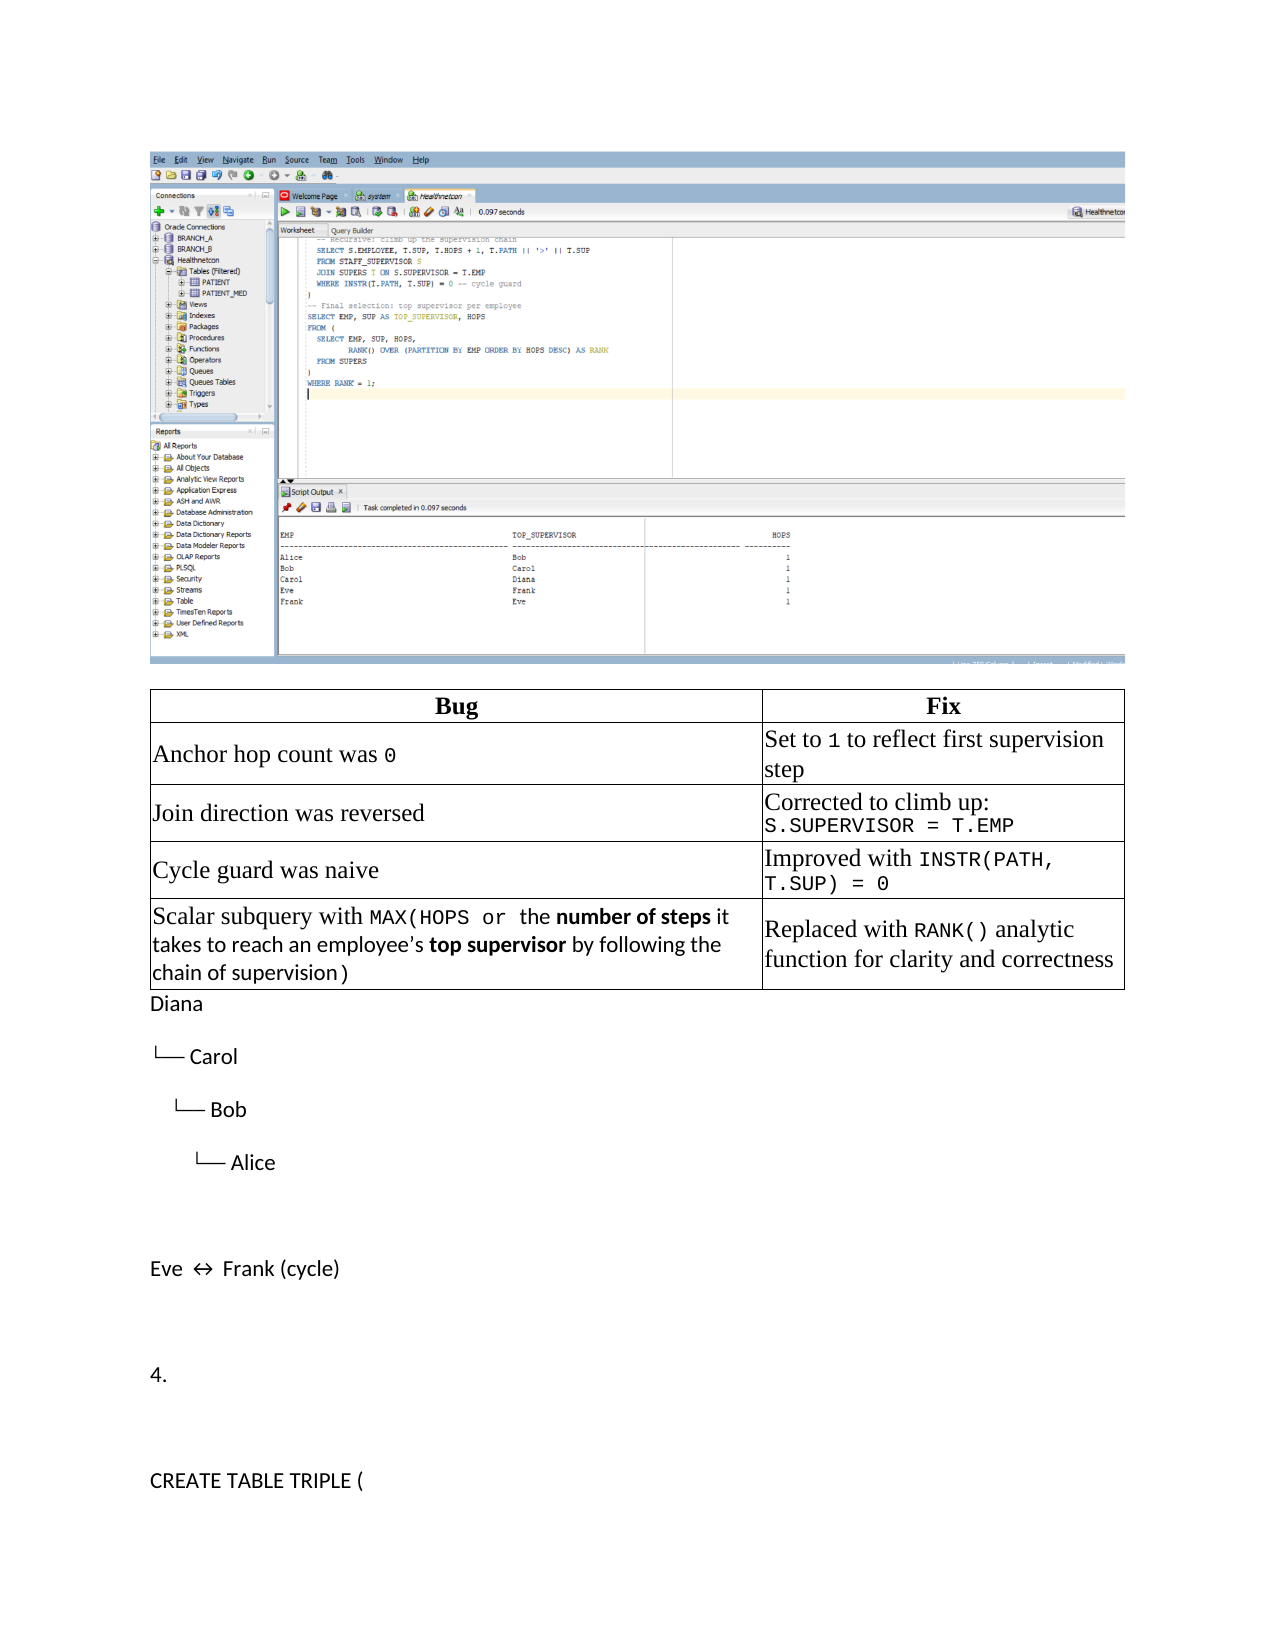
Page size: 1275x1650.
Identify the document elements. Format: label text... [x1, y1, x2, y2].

text Eve ↔ Frank (cycle) [150, 1254, 1125, 1283]
table_cell Improved with INSTR(PATH, T.SUP) = 0 [763, 842, 1124, 898]
text └── Carol [150, 1042, 1125, 1071]
table_cell Anchor hop count was 0 [151, 723, 762, 784]
table_cell Replaced with RANK() analytic function for clarity and correctness [763, 899, 1124, 988]
text └── Bob [150, 1096, 1125, 1123]
table_cell Join direction was reversed [151, 785, 762, 841]
text CREATE TABLE TRIPLE ( [150, 1467, 1125, 1495]
table_cell Cycle guard was naive [151, 842, 762, 898]
table_cell Scalar subquery with MAX(HOPS or the number of steps it takes to reach an employee’s top supervisor by following the chain of supervision) [151, 899, 762, 988]
text Diana [150, 990, 1125, 1017]
text 4. [150, 1361, 1125, 1389]
table_cell Set to 1 to reflect first supervision step [763, 723, 1124, 784]
table_cell Corrected to climb up: S.SUPERVISOR = T.EMP [763, 785, 1124, 841]
text └── Alice [150, 1148, 1125, 1177]
picture [150, 150, 1125, 664]
table_header Bug [151, 690, 762, 722]
table_header Fix [763, 690, 1124, 722]
